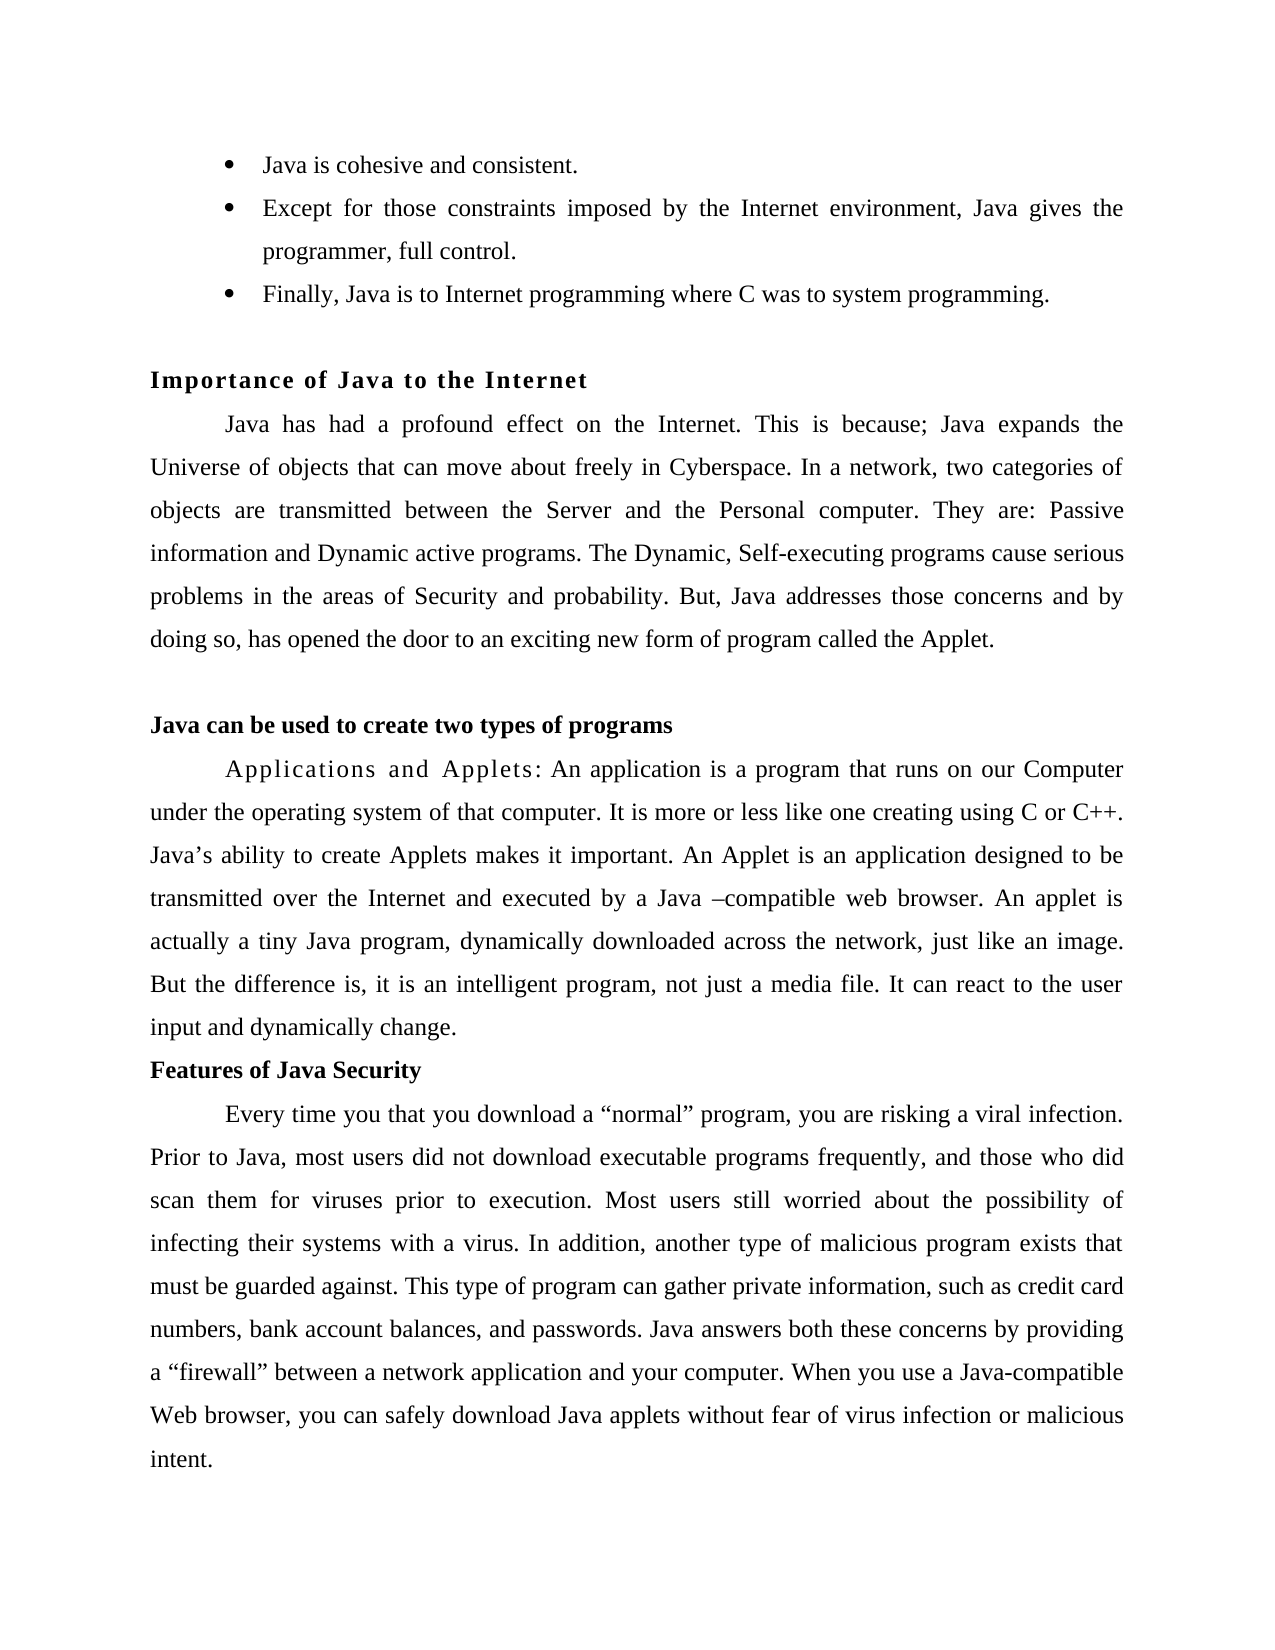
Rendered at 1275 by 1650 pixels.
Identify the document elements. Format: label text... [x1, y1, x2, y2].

text Java has had a profound effect on the Internet. This is because; Java expands the Universe of objects that can move about freely in Cyberspace. In a network, two categories of objects are transmitted between the Server and the Personal computer. They are: Passive information and Dynamic active programs. The Dynamic, Self-executing programs cause serious problems in the areas of Security and probability. But, Java addresses those concerns and by doing so, has opened the door to an exciting new form of program called the Applet. [150, 409, 1125, 653]
list Except for those constraints imposed by the Internet environment, Java gives the programmer, full control. [225, 193, 1125, 265]
text Features of Java Security [150, 1056, 1125, 1084]
text Java can be used to create two types of programs [150, 711, 1125, 739]
list Java is cohesive and consistent. [225, 150, 1125, 179]
text Importance of Java to the Internet [150, 366, 1125, 394]
list Finally, Java is to Internet programming where C was to system programming. [225, 279, 1125, 308]
text Every time you that you download a “normal” program, you are risking a viral infection. Prior to Java, most users did not download executable programs frequently, and those who did scan them for viruses prior to execution. Most users still worried about the possibility of infecting their systems with a virus. In addition, another type of malicious program exists that must be guarded against. This type of program can gather private information, such as credit card numbers, bank account balances, and passwords. Java answers both these concerns by providing a “firewall” between a network application and your computer. When you use a Java-compatible Web browser, you can safely download Java applets without fear of virus infection or malicious intent. [150, 1099, 1125, 1472]
text Applications and Applets: An application is a program that runs on our Computer under the operating system of that computer. It is more or less like one creating using C or C++. Java’s ability to create Applets makes it important. An Applet is an application designed to be transmitted over the Internet and executed by a Java –compatible web browser. An applet is actually a tiny Java program, dynamically downloaded across the network, just like an image. But the difference is, it is an intelligent program, not just a media file. It can react to the user input and dynamically change. [150, 754, 1125, 1041]
